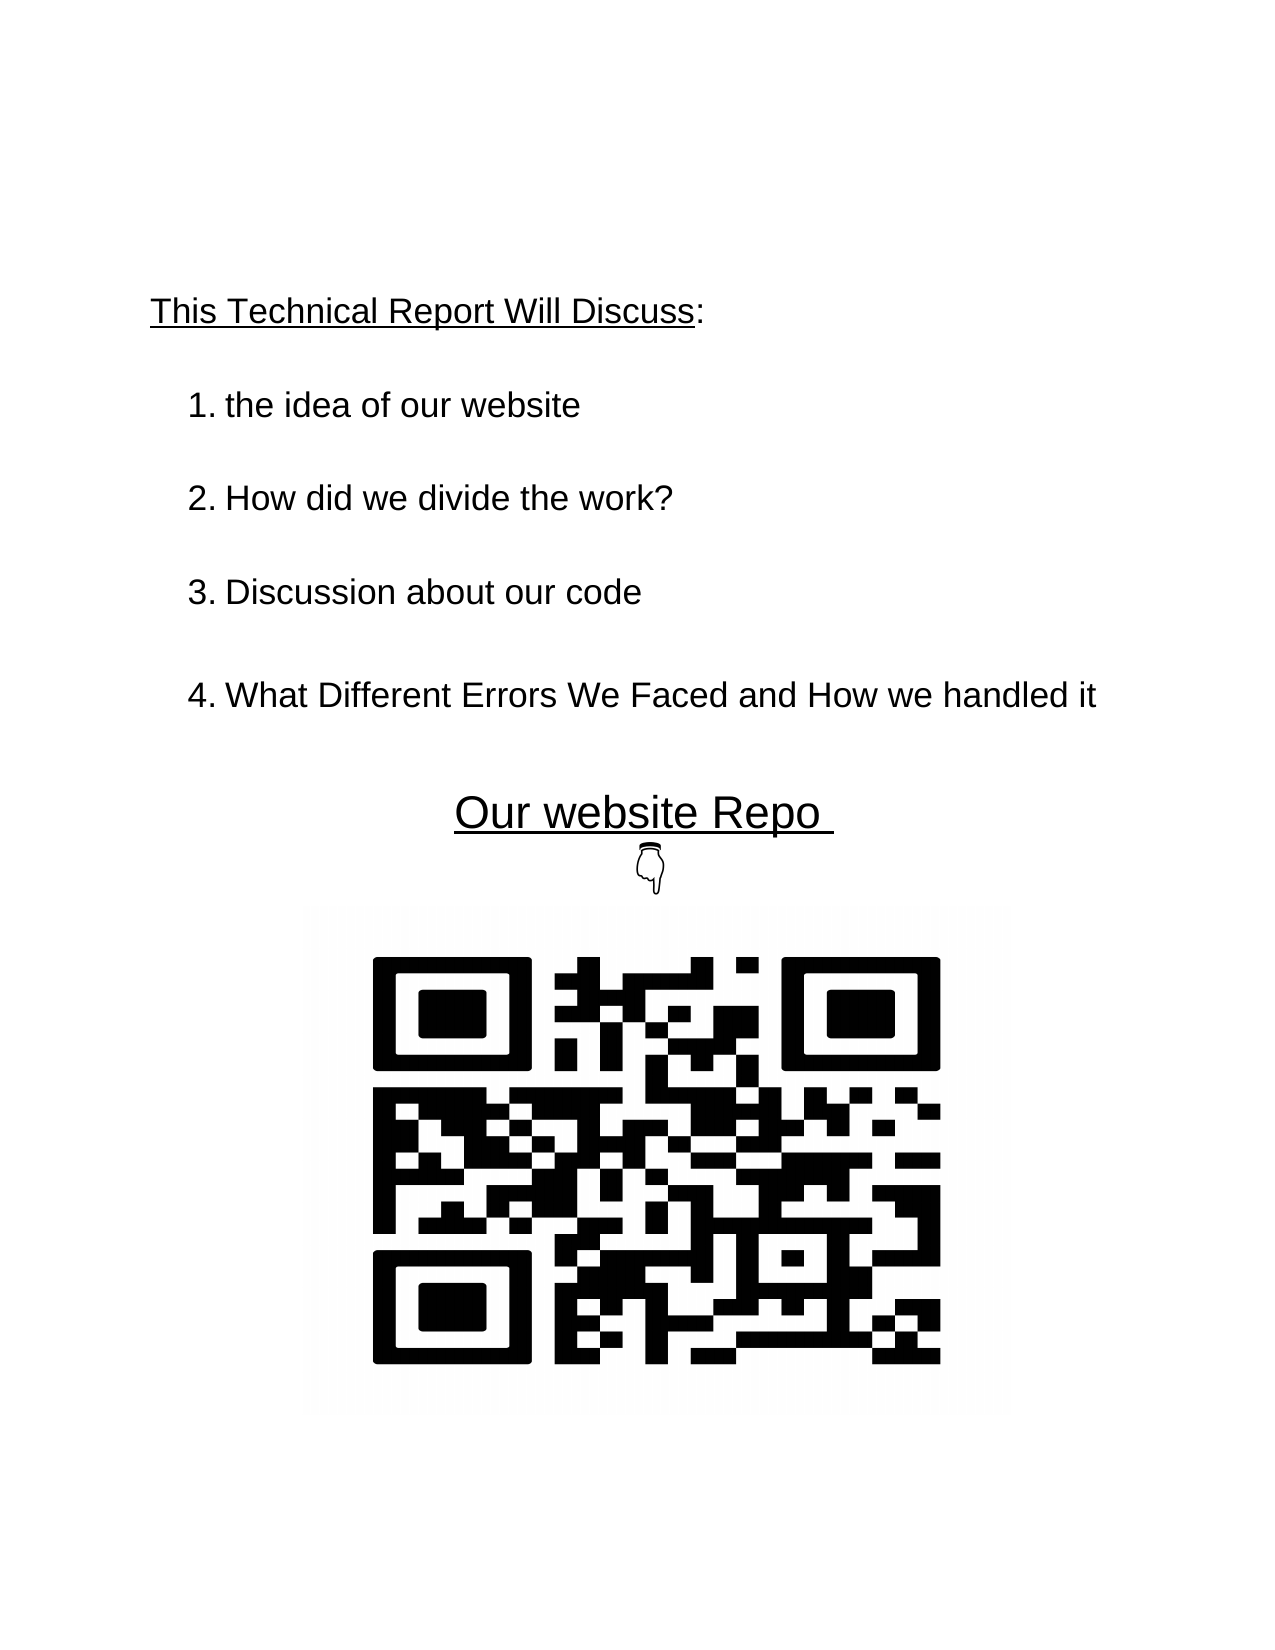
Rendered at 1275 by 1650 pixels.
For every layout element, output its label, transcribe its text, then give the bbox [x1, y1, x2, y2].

picture [302, 906, 1011, 1415]
text 👇 [225, 846, 1125, 899]
list the idea of our website [187, 384, 1125, 424]
list Discussion about our code [187, 571, 1125, 612]
list How did we divide the work? [187, 477, 1125, 518]
text This Technical Report Will Discuss: [150, 290, 1125, 331]
list What Different Errors We Faced and How we handled it [187, 664, 1125, 717]
text Our website Repo [150, 786, 1125, 838]
